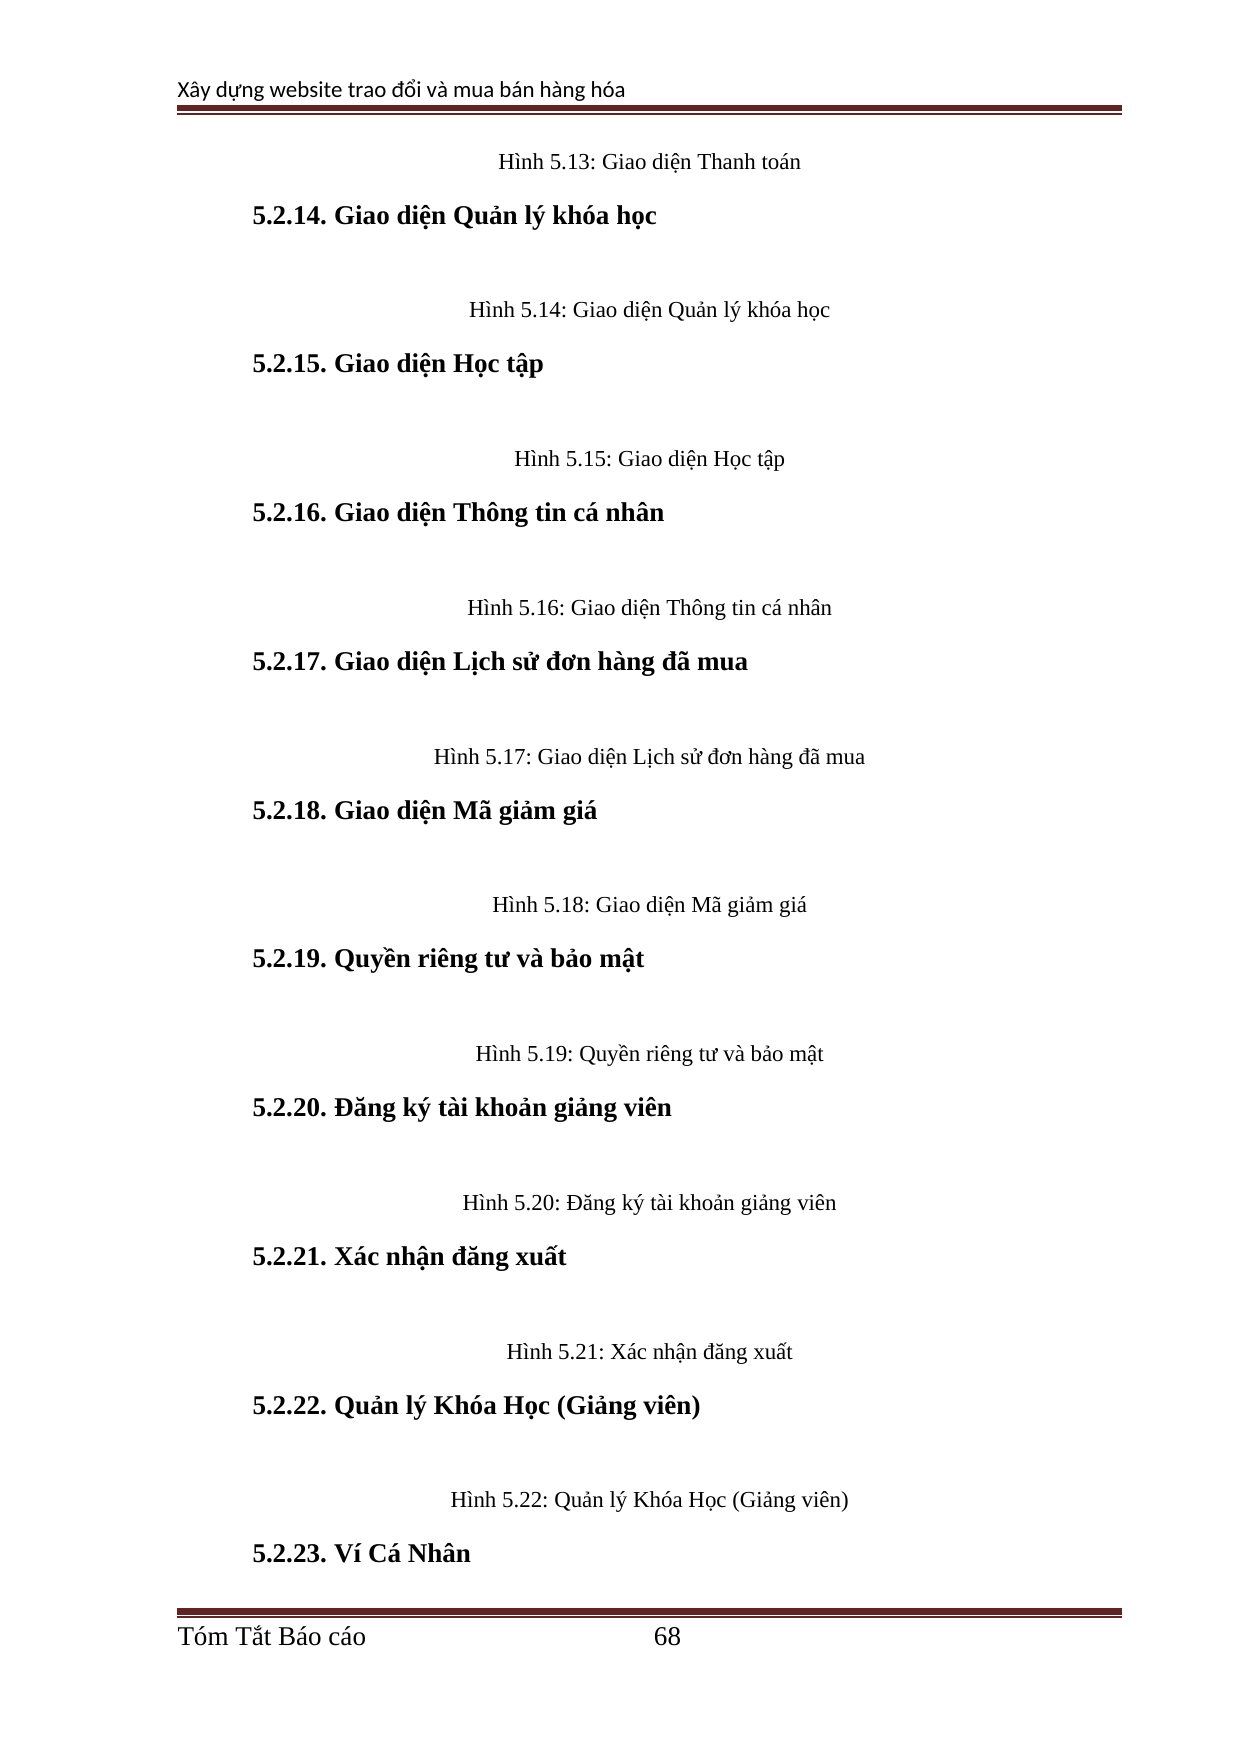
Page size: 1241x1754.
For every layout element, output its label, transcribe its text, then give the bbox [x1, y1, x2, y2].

text Hình 5.20: Đăng ký tài khoản giảng viên [177, 1189, 1122, 1215]
text Hình 5.22: Quản lý Khóa Học (Giảng viên) [177, 1486, 1122, 1513]
list Giao diện Học tập [252, 347, 1122, 379]
list Giao diện Lịch sử đơn hàng đã mua [252, 645, 1122, 676]
text Hình 5.15: Giao diện Học tập [177, 445, 1122, 472]
text Hình 5.13: Giao diện Thanh toán [177, 148, 1122, 174]
text Hình 5.18: Giao diện Mã giảm giá [177, 891, 1122, 918]
list Giao diện Mã giảm giá [252, 794, 1122, 825]
text Hình 5.16: Giao diện Thông tin cá nhân [177, 594, 1122, 620]
text Hình 5.17: Giao diện Lịch sử đơn hàng đã mua [177, 743, 1122, 769]
list Đăng ký tài khoản giảng viên [252, 1091, 1122, 1122]
text Hình 5.19: Quyền riêng tư và bảo mật [177, 1040, 1122, 1067]
list Quyền riêng tư và bảo mật [252, 942, 1122, 974]
list Xác nhận đăng xuất [252, 1240, 1122, 1271]
text Hình 5.14: Giao diện Quản lý khóa học [177, 296, 1122, 323]
list Ví Cá Nhân [252, 1537, 1122, 1569]
list Giao diện Thông tin cá nhân [252, 496, 1122, 527]
list Giao diện Quản lý khóa học [252, 199, 1122, 230]
list Quản lý Khóa Học (Giảng viên) [252, 1389, 1122, 1420]
text Hình 5.21: Xác nhận đăng xuất [177, 1338, 1122, 1364]
